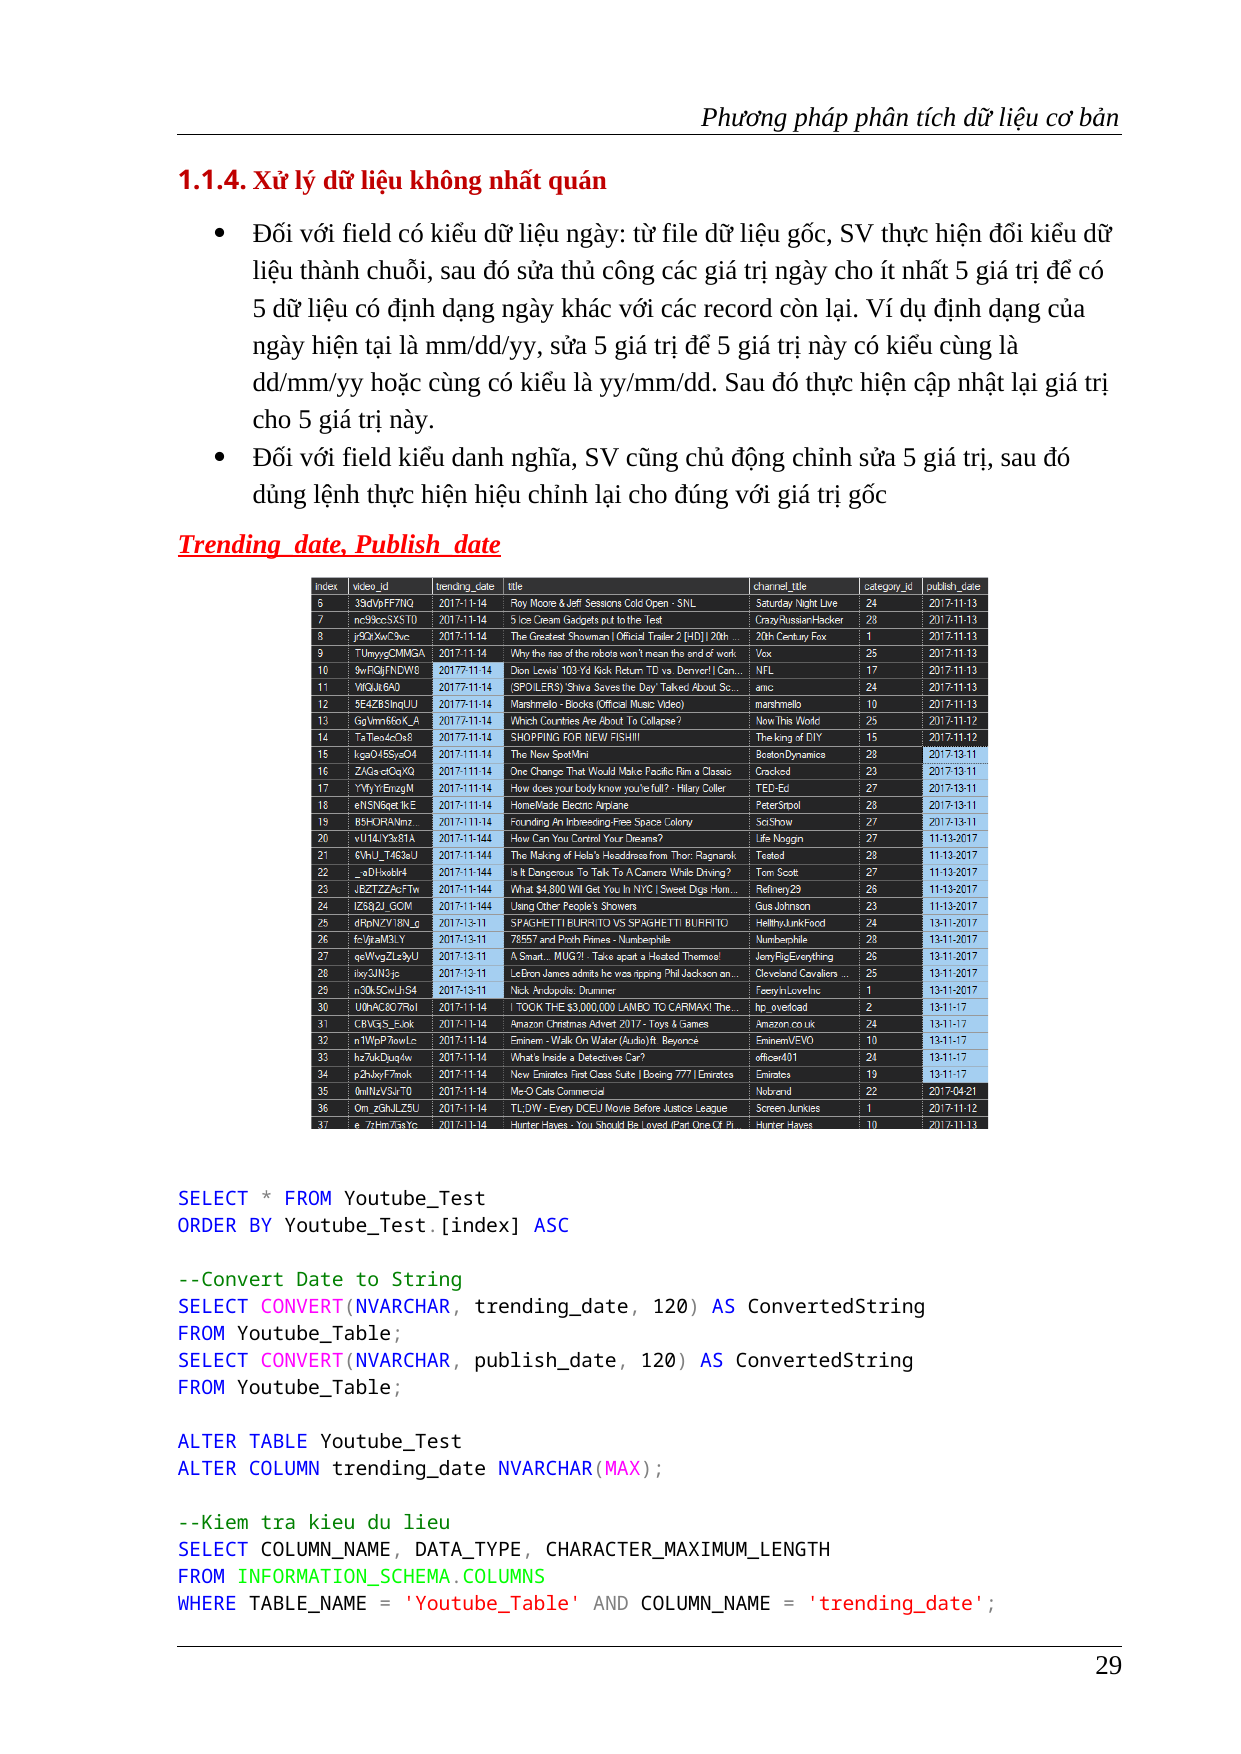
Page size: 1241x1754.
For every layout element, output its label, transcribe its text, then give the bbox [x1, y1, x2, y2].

text FROM Youtube_Table; [177, 1319, 1122, 1346]
text SELECT CONVERT(NVARCHAR, trending_date, 120) AS ConvertedString [177, 1292, 1122, 1319]
text SELECT CONVERT(NVARCHAR, publish_date, 120) AS ConvertedString [177, 1346, 1122, 1373]
text --Kiem tra kieu du lieu [177, 1508, 1122, 1535]
text ALTER COLUMN trending_date NVARCHAR(MAX); [177, 1454, 1122, 1481]
text FROM INFORMATION_SCHEMA.COLUMNS [177, 1562, 1122, 1589]
text --Convert Date to String [177, 1265, 1122, 1292]
picture [311, 577, 989, 1129]
text ALTER TABLE Youtube_Test [177, 1427, 1122, 1454]
text FROM Youtube_Table; [177, 1373, 1122, 1400]
text SELECT * FROM Youtube_Test [177, 1184, 1122, 1211]
subtitle Xử lý dữ liệu không nhất quán [177, 160, 1122, 197]
text SELECT COLUMN_NAME, DATA_TYPE, CHARACTER_MAXIMUM_LENGTH [177, 1535, 1122, 1562]
text WHERE TABLE_NAME = 'Youtube_Table' AND COLUMN_NAME = 'trending_date'; [177, 1589, 1122, 1616]
text ORDER BY Youtube_Test.[index] ASC [177, 1211, 1122, 1238]
text Trending_date, Publish_date [177, 528, 1122, 559]
list Đối với field kiểu danh nghĩa, SV cũng chủ động chỉnh sửa 5 giá trị, sau đó dủng lệnh thực hiện hiệu chỉnh lại cho đúng với giá trị gốc [215, 441, 1122, 509]
list Đối với field có kiểu dữ liệu ngày: từ file dữ liệu gốc, SV thực hiện đổi kiểu dữ liệu thành chuỗi, sau đó sửa thủ công các giá trị ngày cho ít nhất 5 giá trị để có 5 dữ liệu có định dạng ngày khác với các record còn lại. Ví dụ định dạng của ngày hiện tại là mm/dd/yy, sửa 5 giá trị để 5 giá trị này có kiểu cùng là dd/mm/yy hoặc cùng có kiểu là yy/mm/dd. Sau đó thực hiện cập nhật lại giá trị cho 5 giá trị này. [215, 217, 1122, 435]
